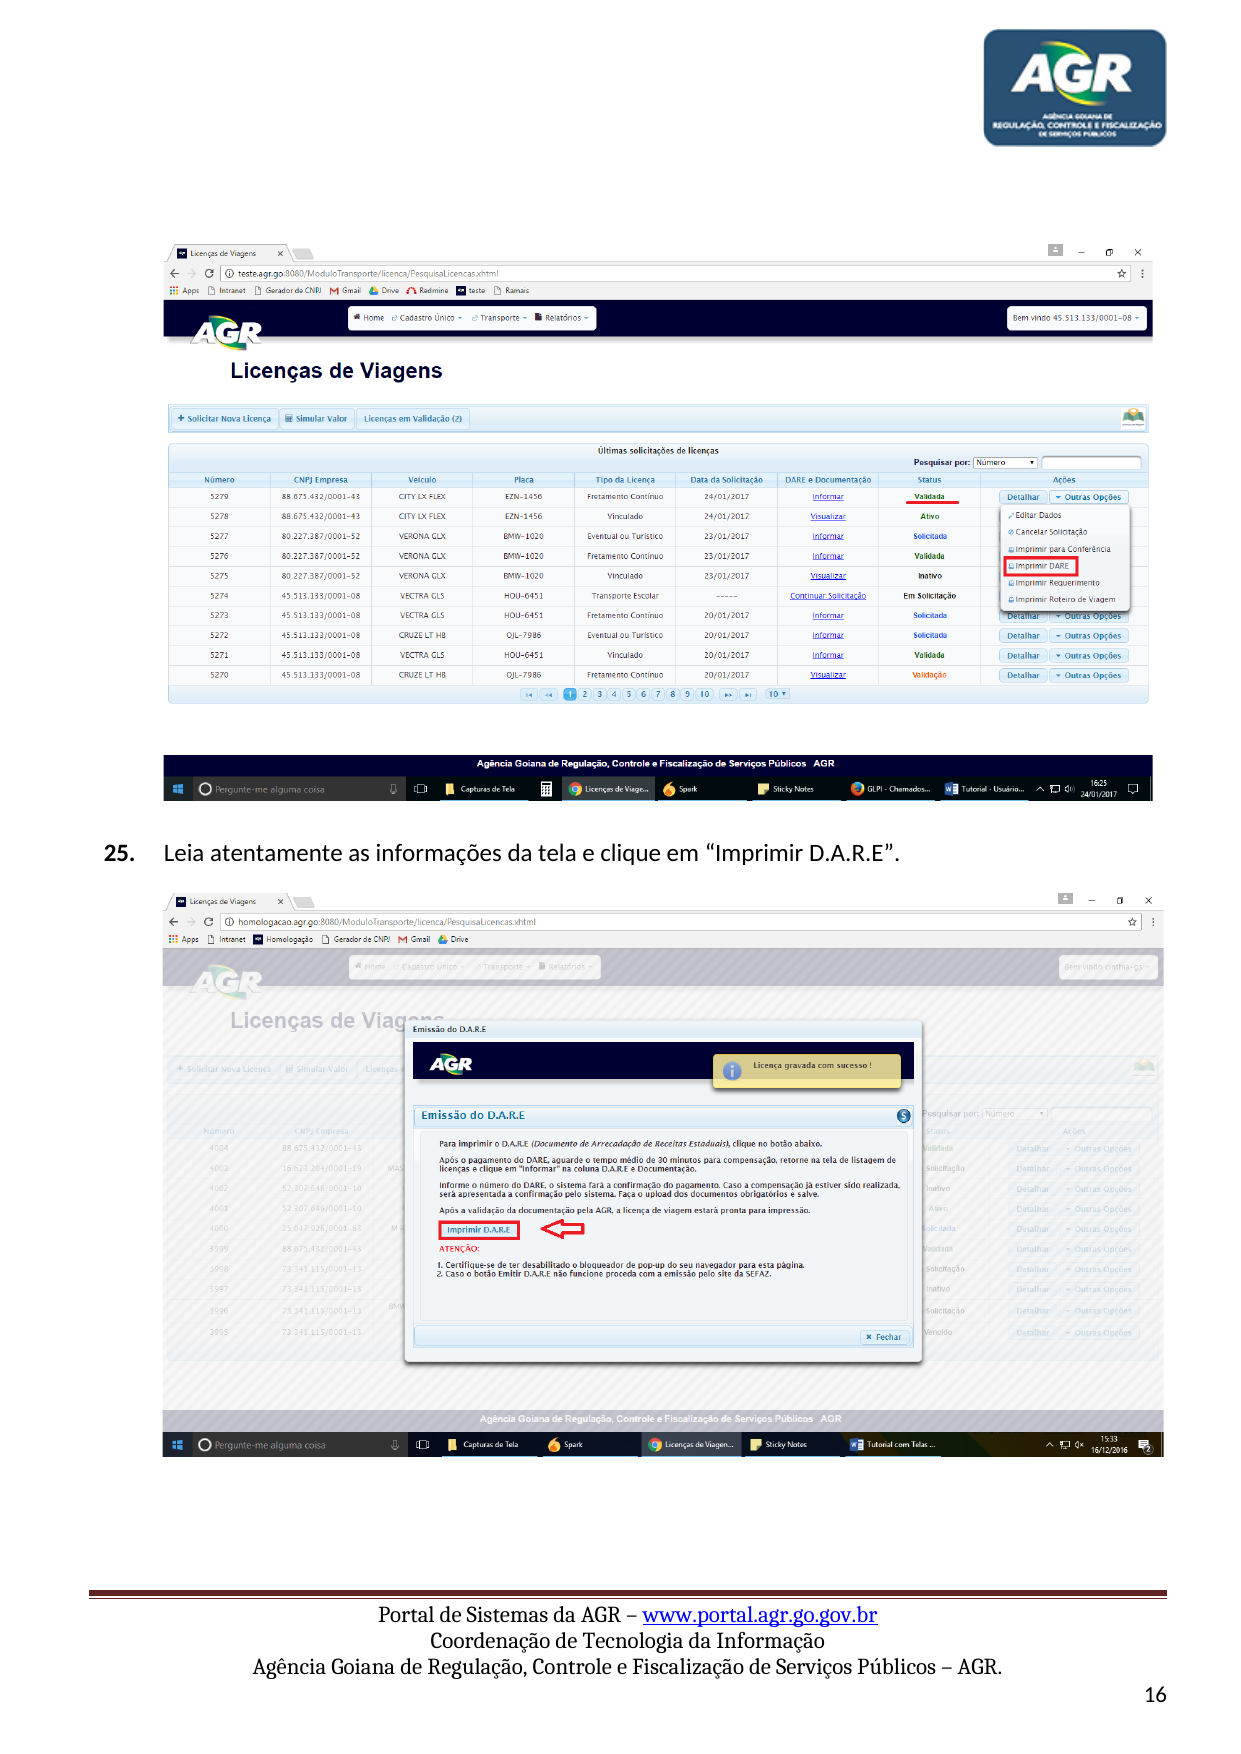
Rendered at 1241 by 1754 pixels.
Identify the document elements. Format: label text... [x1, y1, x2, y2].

picture [163, 244, 1153, 801]
picture [983, 29, 1167, 147]
list Leia atentamente as informações da tela e clique em “Imprimir D.A.R.E”. [103, 837, 1167, 868]
picture [162, 893, 1164, 1457]
